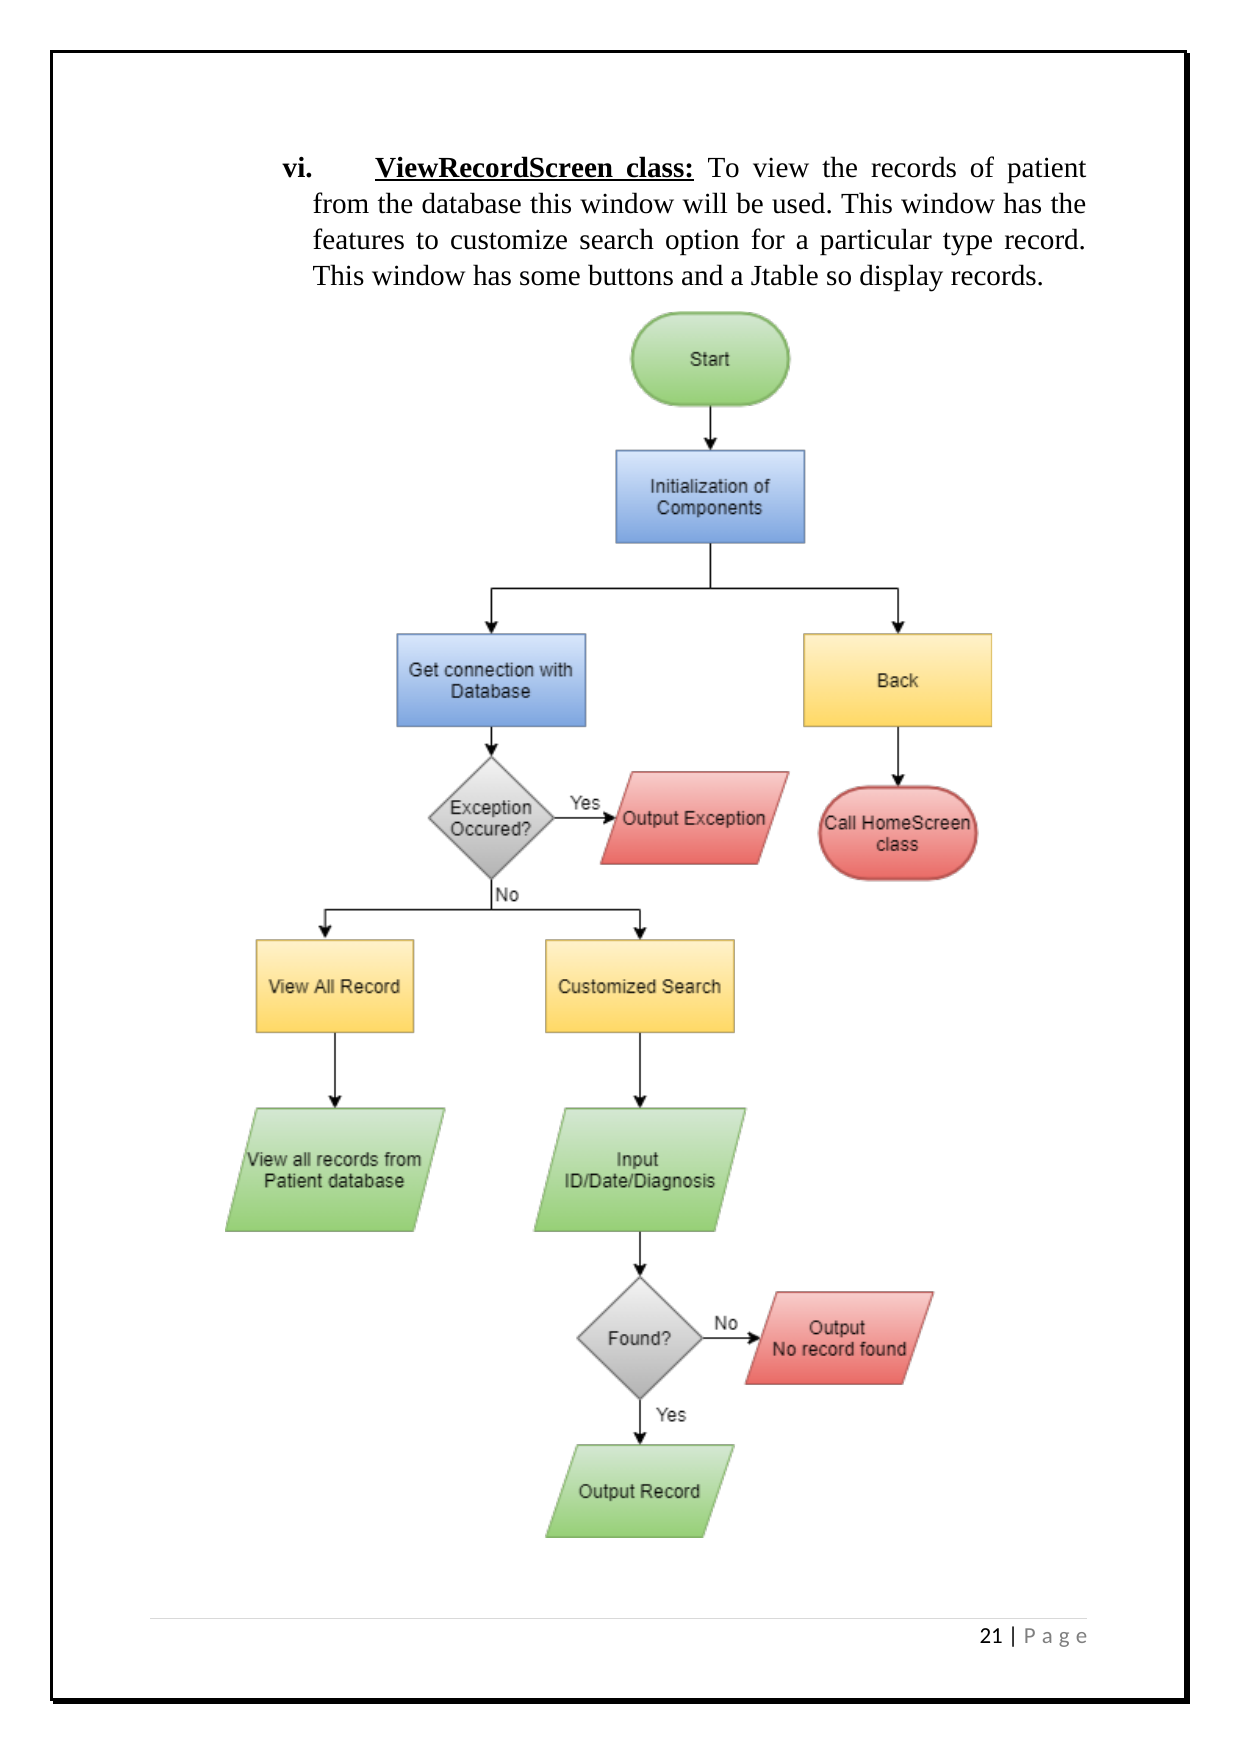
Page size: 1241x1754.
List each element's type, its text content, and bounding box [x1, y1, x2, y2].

list ViewRecordScreen class: To view the records of patient from the database this window will be used. This window has the features to customize search option for a particular type record. This window has some buttons and a Jtable so display records. [312, 150, 1087, 292]
picture [225, 311, 993, 1538]
